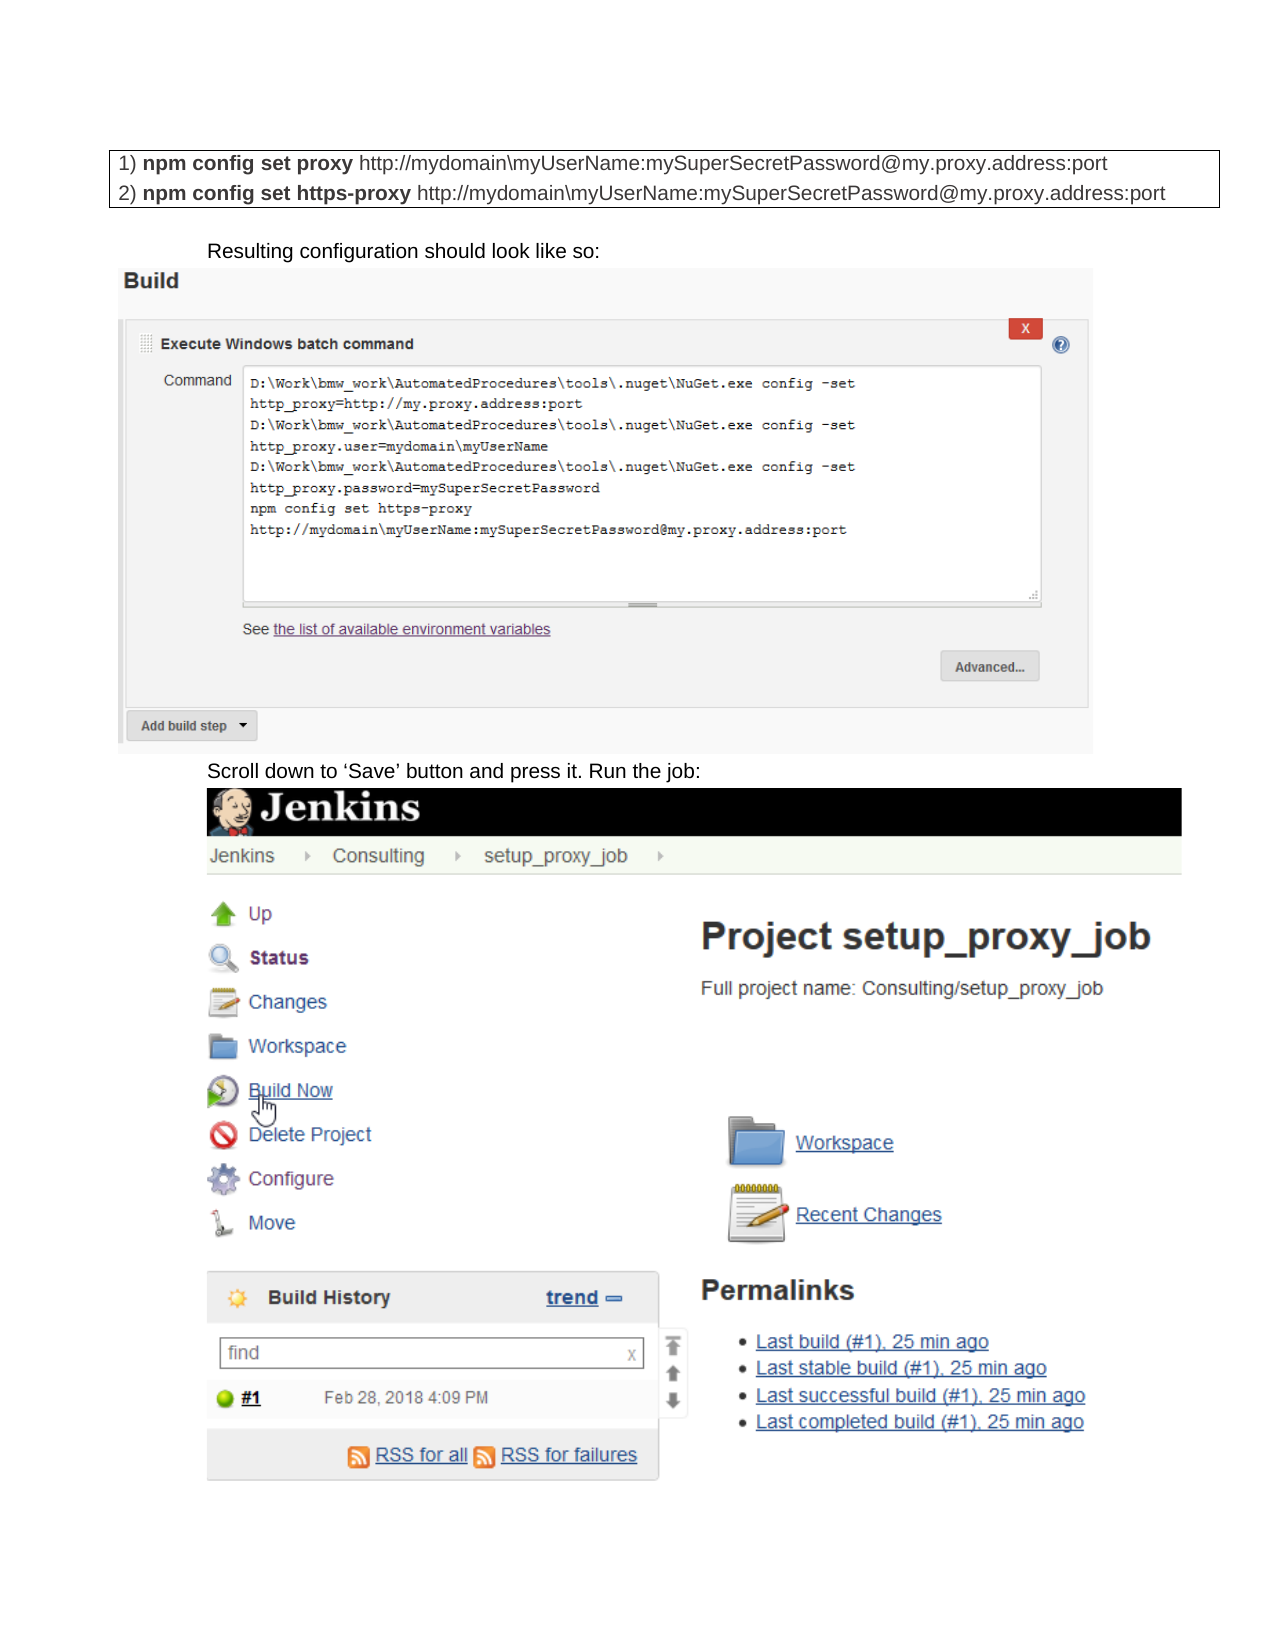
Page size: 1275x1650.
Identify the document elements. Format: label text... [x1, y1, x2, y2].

text 2) npm config set https-proxy http://mydomain\myUserName:mySuperSecretPassword@my.proxy.address:port [110, 180, 1219, 207]
picture [118, 268, 1094, 754]
picture [206, 788, 1182, 1492]
text 1) npm config set proxy http://mydomain\myUserName:mySuperSecretPassword@my.proxy.address:port [110, 151, 1219, 175]
text Scroll down to ‘Save’ button and press it. Run the job: [118, 759, 1211, 783]
